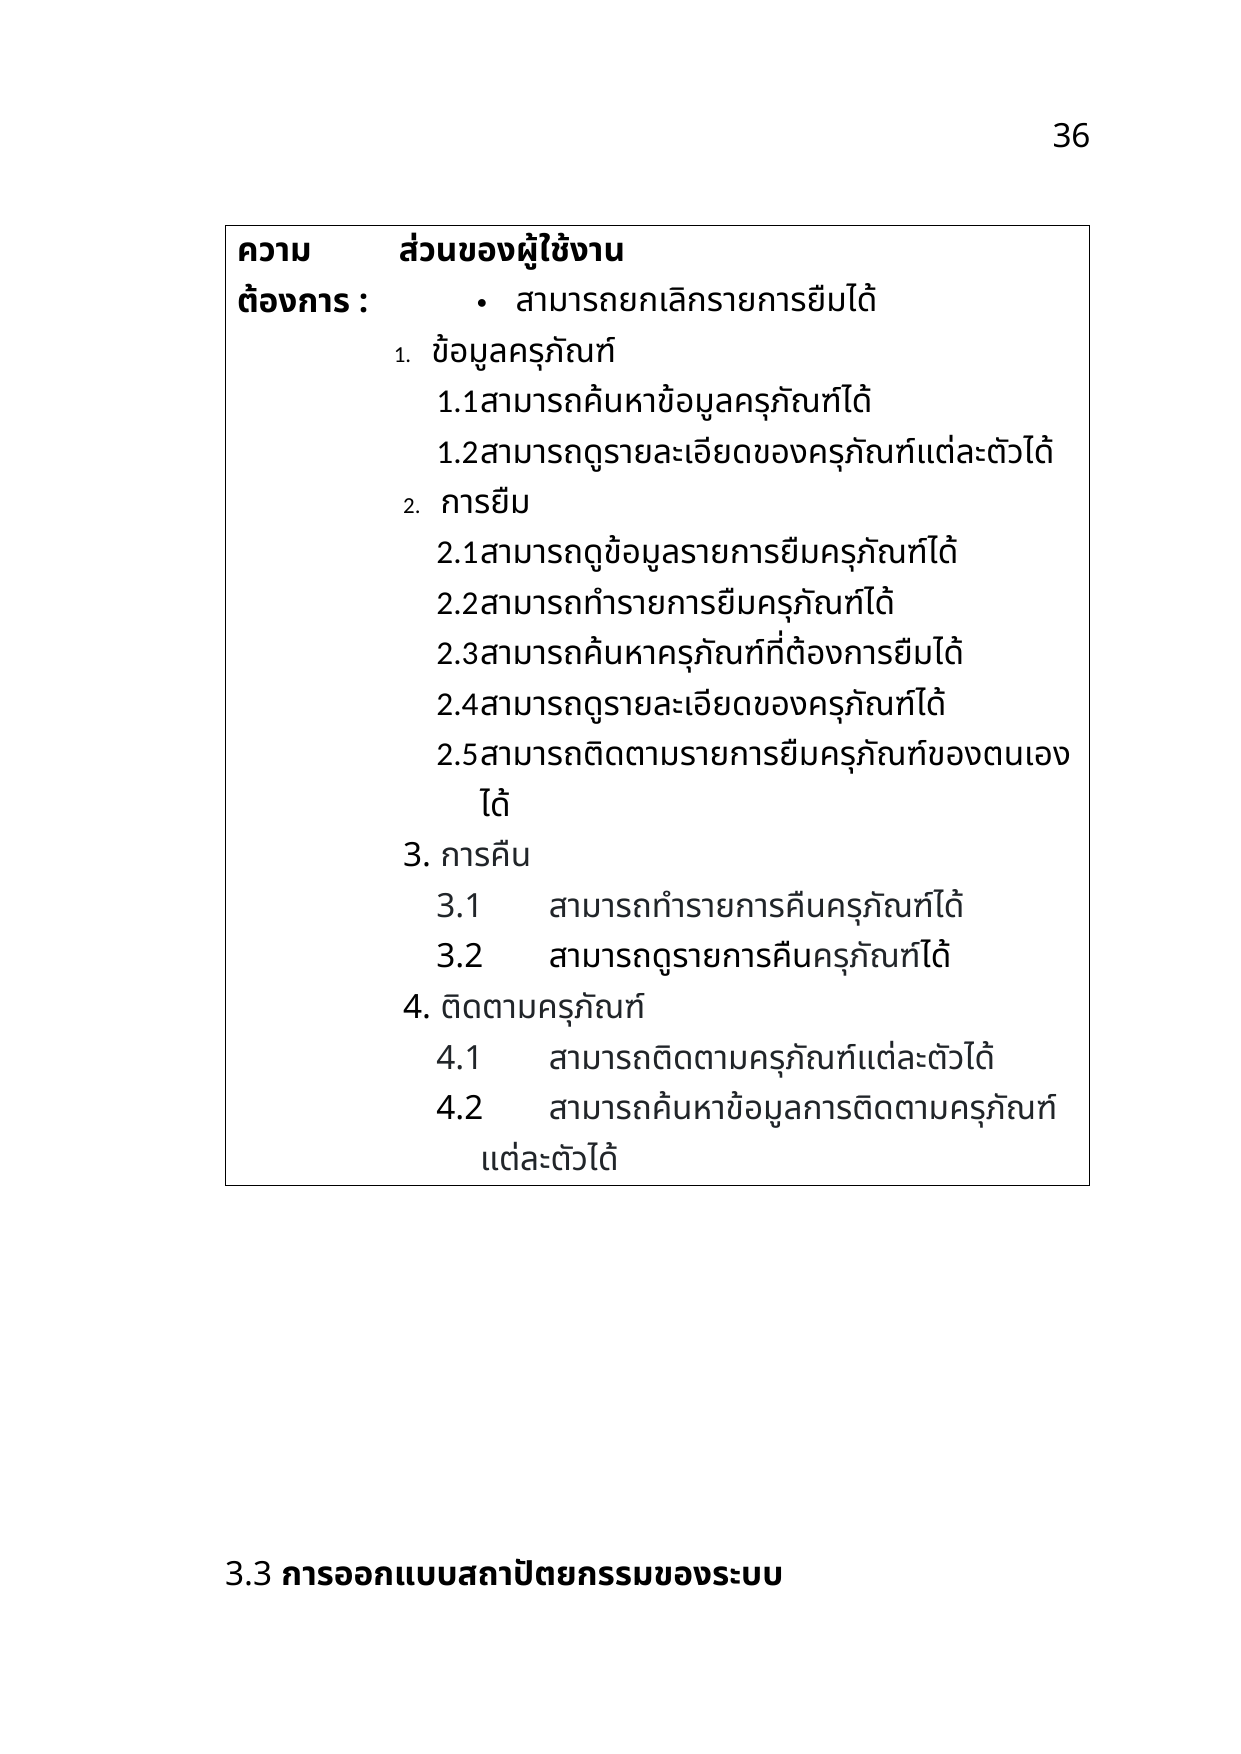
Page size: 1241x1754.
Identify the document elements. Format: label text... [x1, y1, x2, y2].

table_cell ส่วนของผู้ใช้งาน สามารถยกเลิกรายการยืมได้ ข้อมูลครุภัณฑ์ สามารถค้นหาข้อมูลครุภัณฑ์ได้ สามารถดูรายละเอียดของครุภัณฑ์แต่ละตัวได้ การยืม สามารถดูข้อมูลรายการยืมครุภัณฑ์ได้ สามารถทำรายการยืมครุภัณฑ์ได้ สามารถค้นหาครุภัณฑ์ที่ต้องการยืมได้ สามารถดูรายละเอียดของครุภัณฑ์ได้ สามารถติดตามรายการยืมครุภัณฑ์ของตนเองได้ การคืน สามารถทำรายการคืนครุภัณฑ์ได้ สามารถดูรายการคืนครุภัณฑ์ได้ ติดตามครุภัณฑ์ สามารถติดตามครุภัณฑ์แต่ละตัวได้ สามารถค้นหาข้อมูลการติดตามครุภัณฑ์แต่ละตัวได้ [388, 226, 1089, 1185]
table_cell ความต้องการ : [226, 226, 387, 1185]
subtitle การออกแบบสถาปัตยกรรมของระบบ [225, 1549, 1090, 1600]
